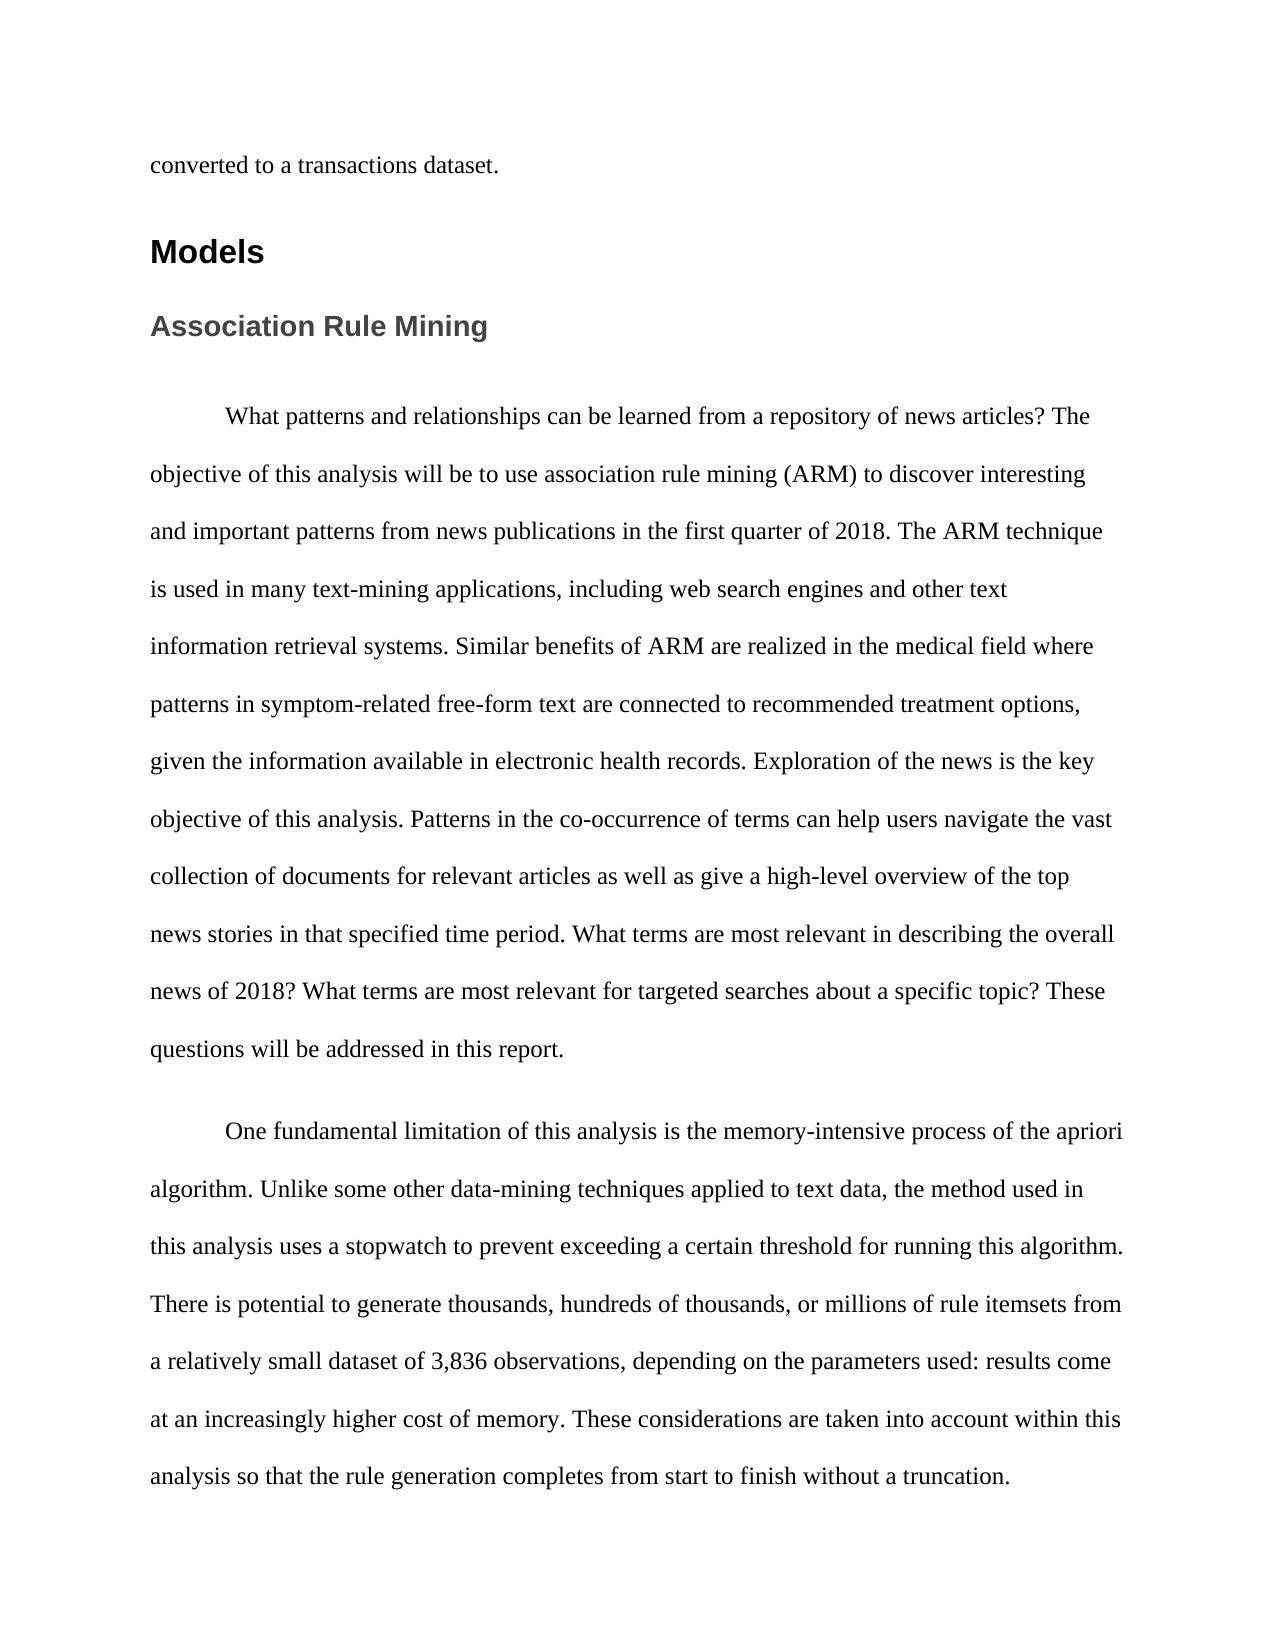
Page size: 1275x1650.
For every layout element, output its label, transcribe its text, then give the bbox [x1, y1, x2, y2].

subtitle Models [150, 232, 1125, 271]
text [150, 150, 1125, 179]
text What patterns and relationships can be learned from a repository of news articles? The objective of this analysis will be to use association rule mining (ARM) to discover interesting and important patterns from news publications in the first quarter of 2018. The ARM technique is used in many text-mining applications, including web search engines and other text information retrieval systems. Similar benefits of ARM are realized in the medical field where patterns in symptom-related free-form text are connected to recommended treatment options, given the information available in electronic health records. Exploration of the news is the key objective of this analysis. Patterns in the co-occurrence of terms can help users navigate the vast collection of documents for relevant articles as well as give a high-level overview of the top news stories in that specified time period. What terms are most relevant in describing the overall news of 2018? What terms are most relevant for targeted searches about a specific topic? These questions will be addressed in this report. [150, 401, 1125, 1063]
subtitle Association Rule Mining [150, 309, 1125, 343]
text One fundamental limitation of this analysis is the memory-intensive process of the apriori algorithm. Unlike some other data-mining techniques applied to text data, the method used in this analysis uses a stopwatch to prevent exceeding a certain threshold for running this algorithm. There is potential to generate thousands, hundreds of thousands, or millions of rule itemsets from a relatively small dataset of 3,836 observations, depending on the parameters used: results come at an increasingly higher cost of memory. These considerations are taken into account within this analysis so that the rule generation completes from start to finish without a truncation. [150, 1116, 1125, 1490]
